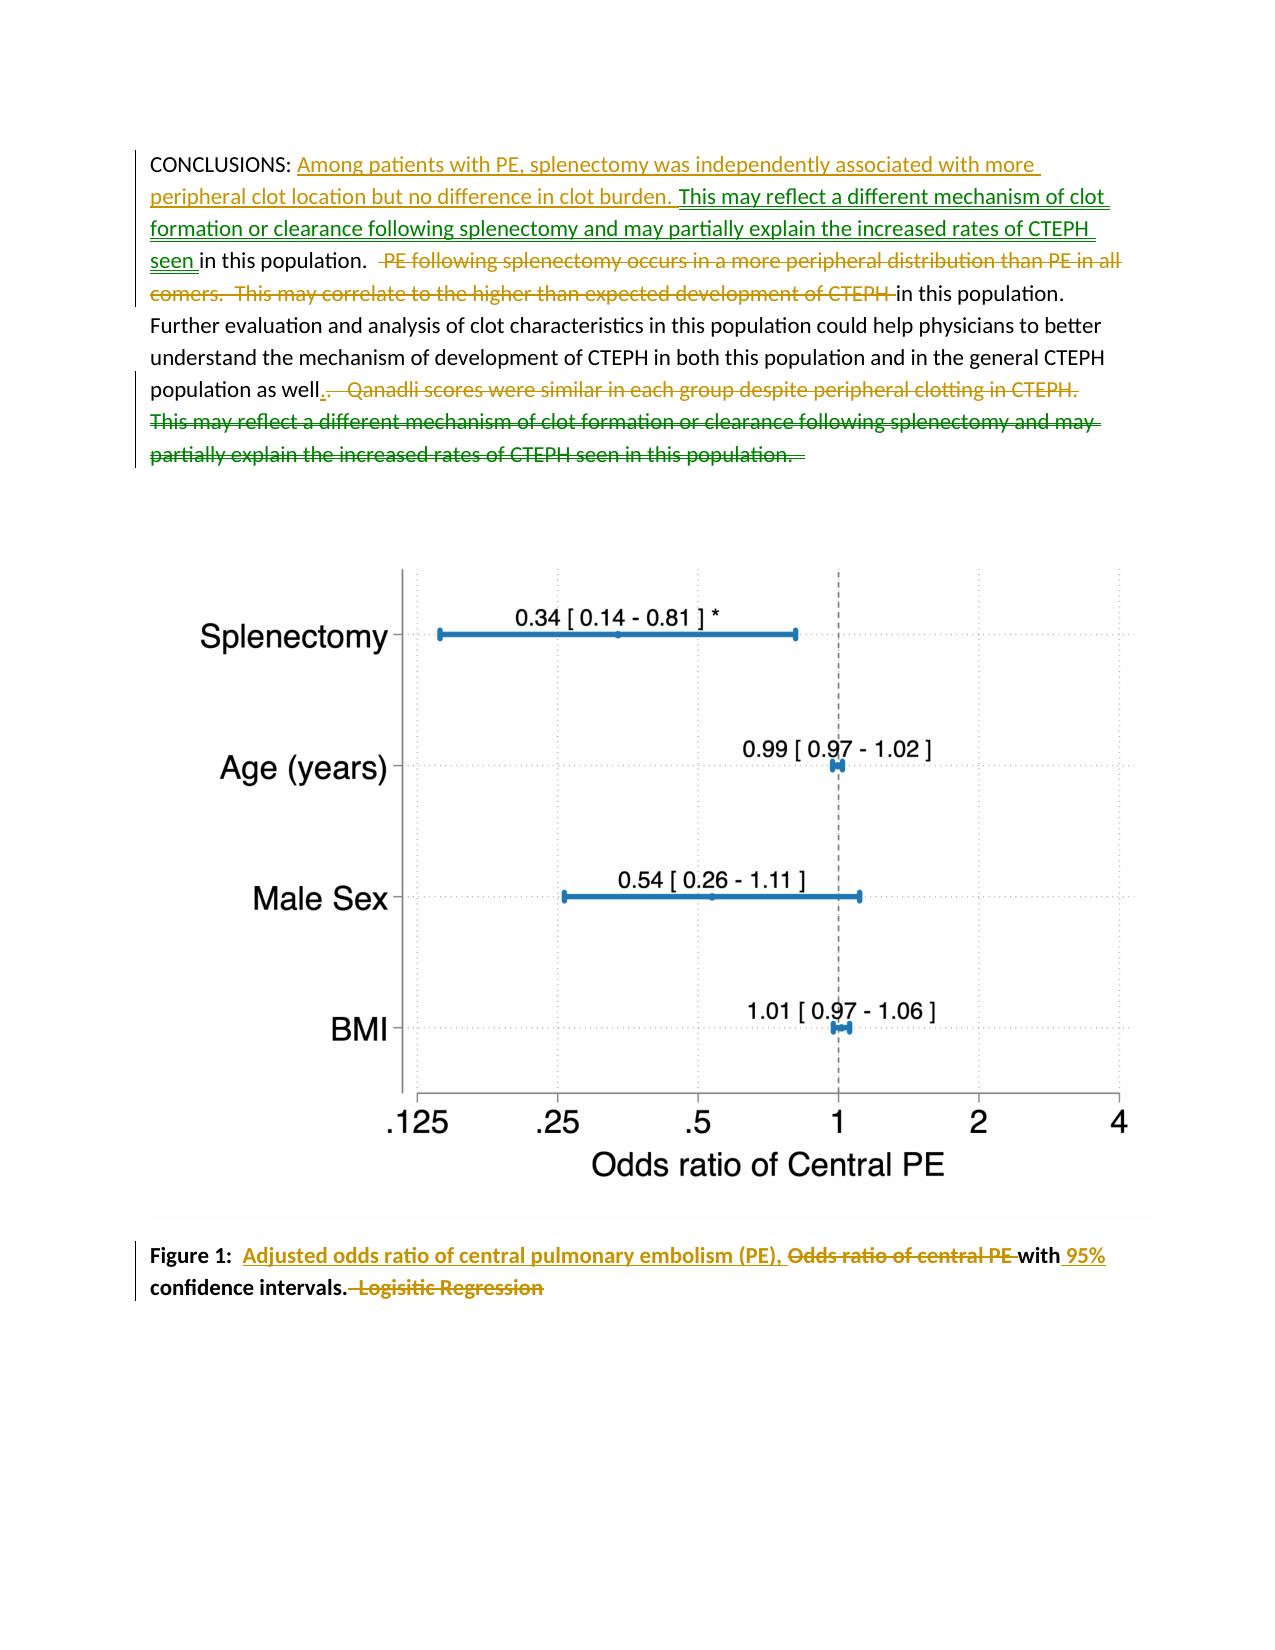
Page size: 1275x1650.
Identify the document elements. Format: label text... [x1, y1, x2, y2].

text CONCLUSIONS: in this population. Further evaluation and analysis of clot characteristics in this population could help physicians to better understand the mechanism of development of CTEPH in both this population and in the general CTEPH population as well [150, 150, 1125, 468]
text Figure 1: with confidence intervals. [150, 1241, 1125, 1301]
